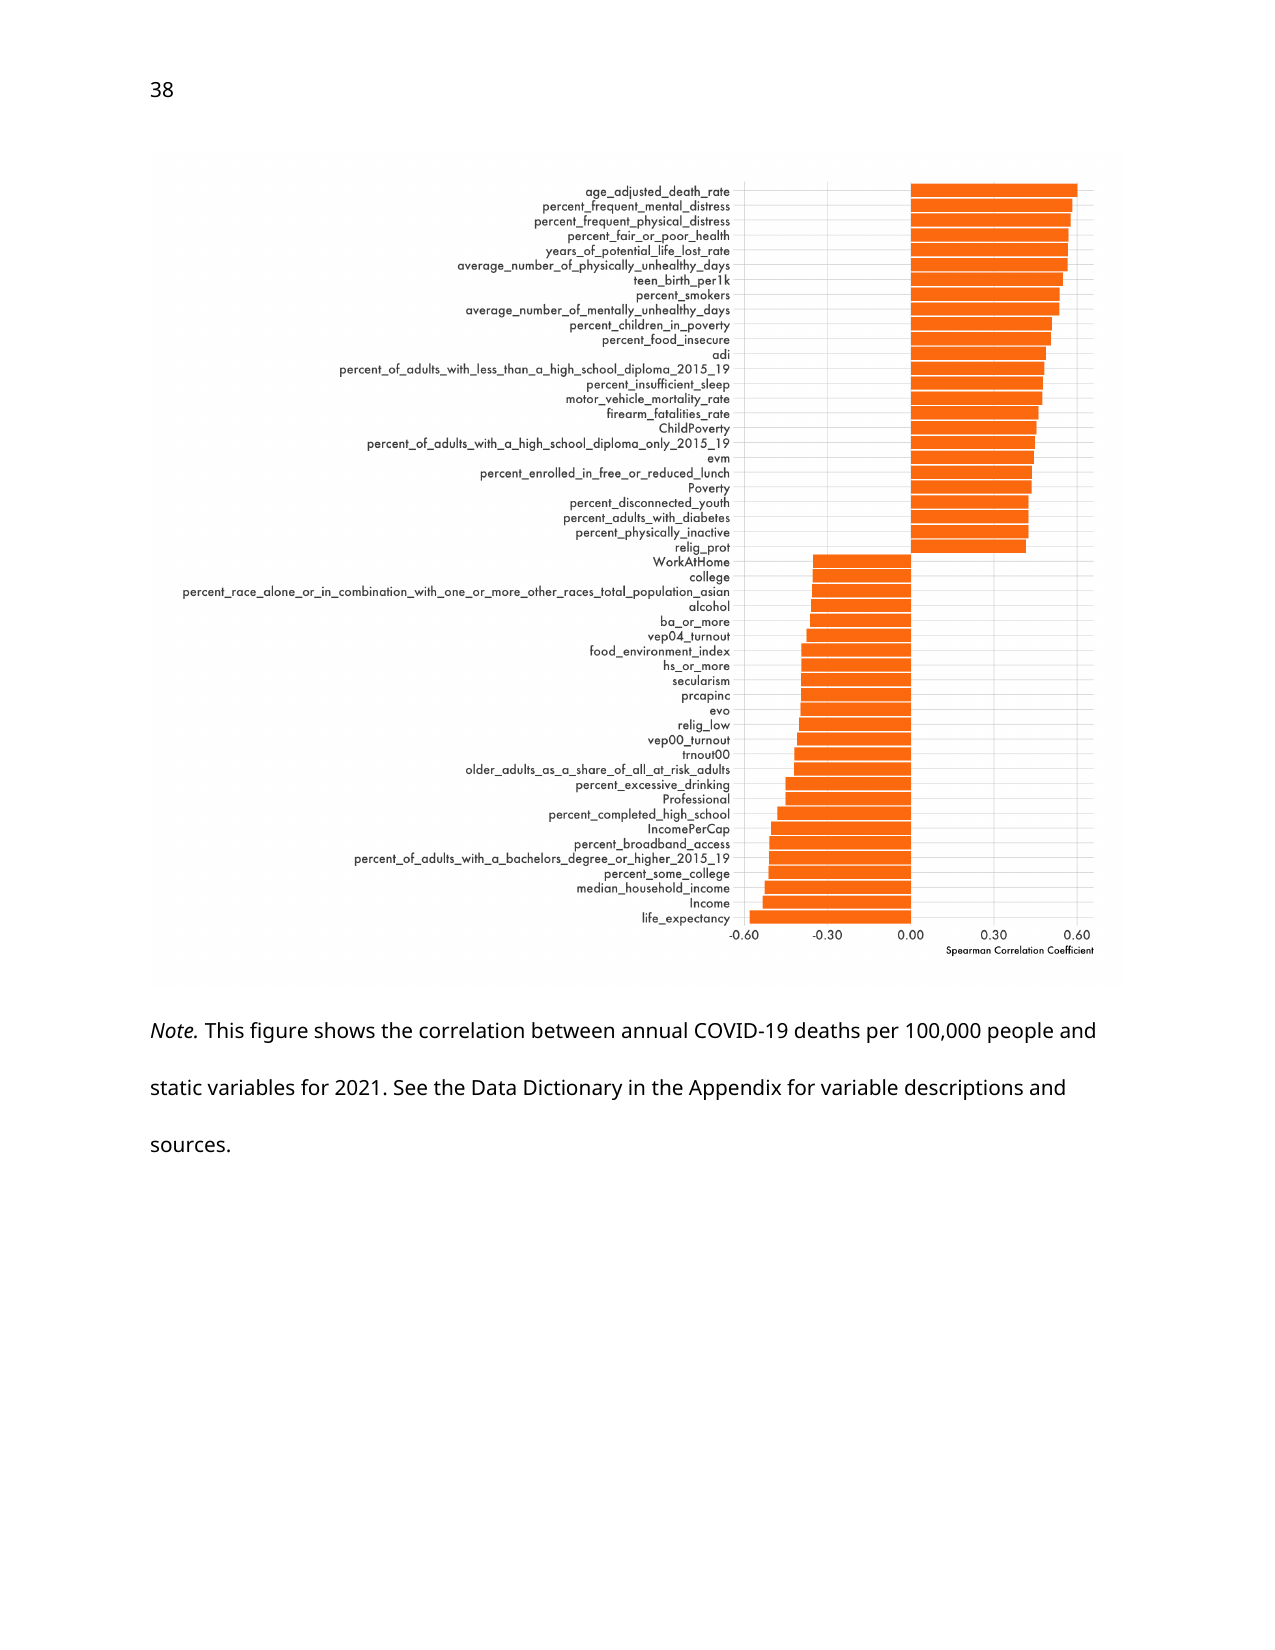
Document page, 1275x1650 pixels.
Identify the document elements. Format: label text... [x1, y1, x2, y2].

picture [150, 150, 1125, 988]
text Note. This figure shows the correlation between annual COVID-19 deaths per 100,000 people and static variables for 2021. See the Data Dictionary in the Appendix for variable descriptions and sources. [150, 1016, 1125, 1159]
